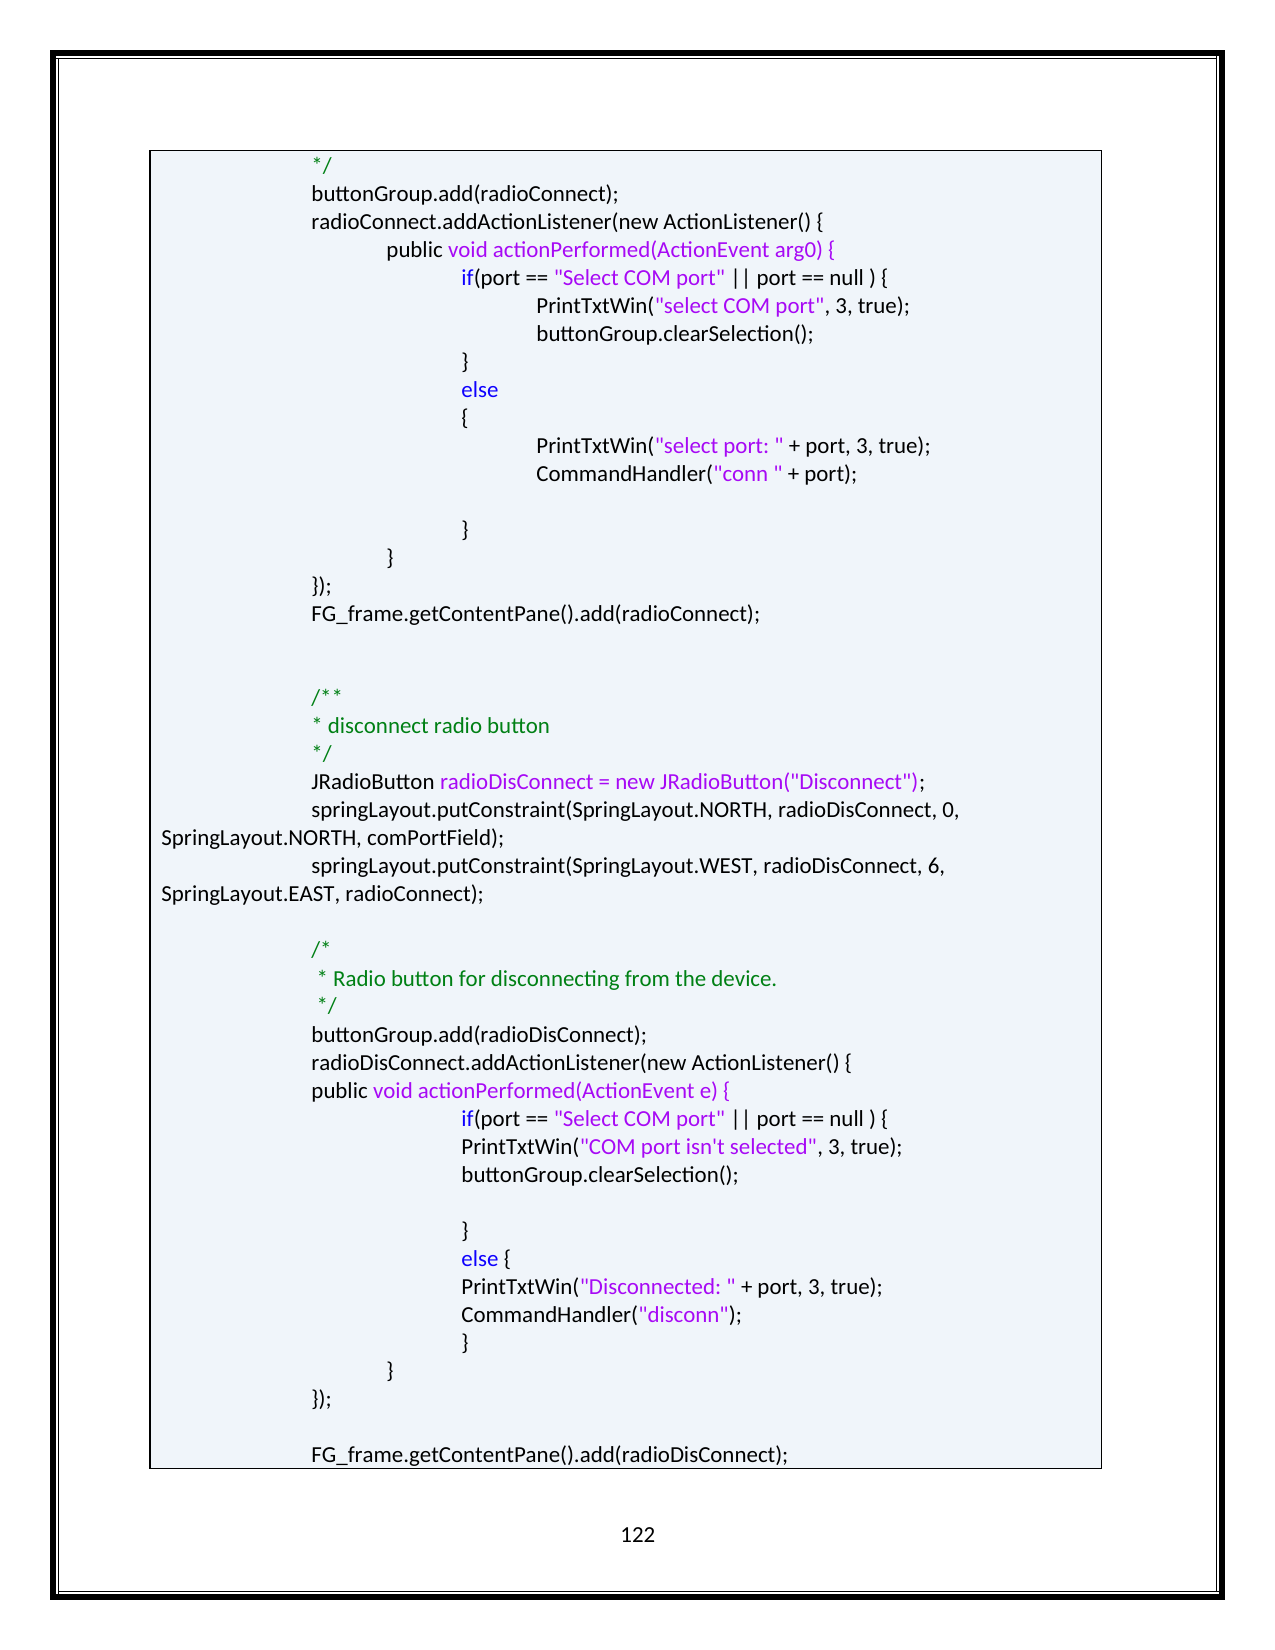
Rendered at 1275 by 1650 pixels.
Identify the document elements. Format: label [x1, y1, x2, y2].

table_header [151, 151, 1101, 1468]
